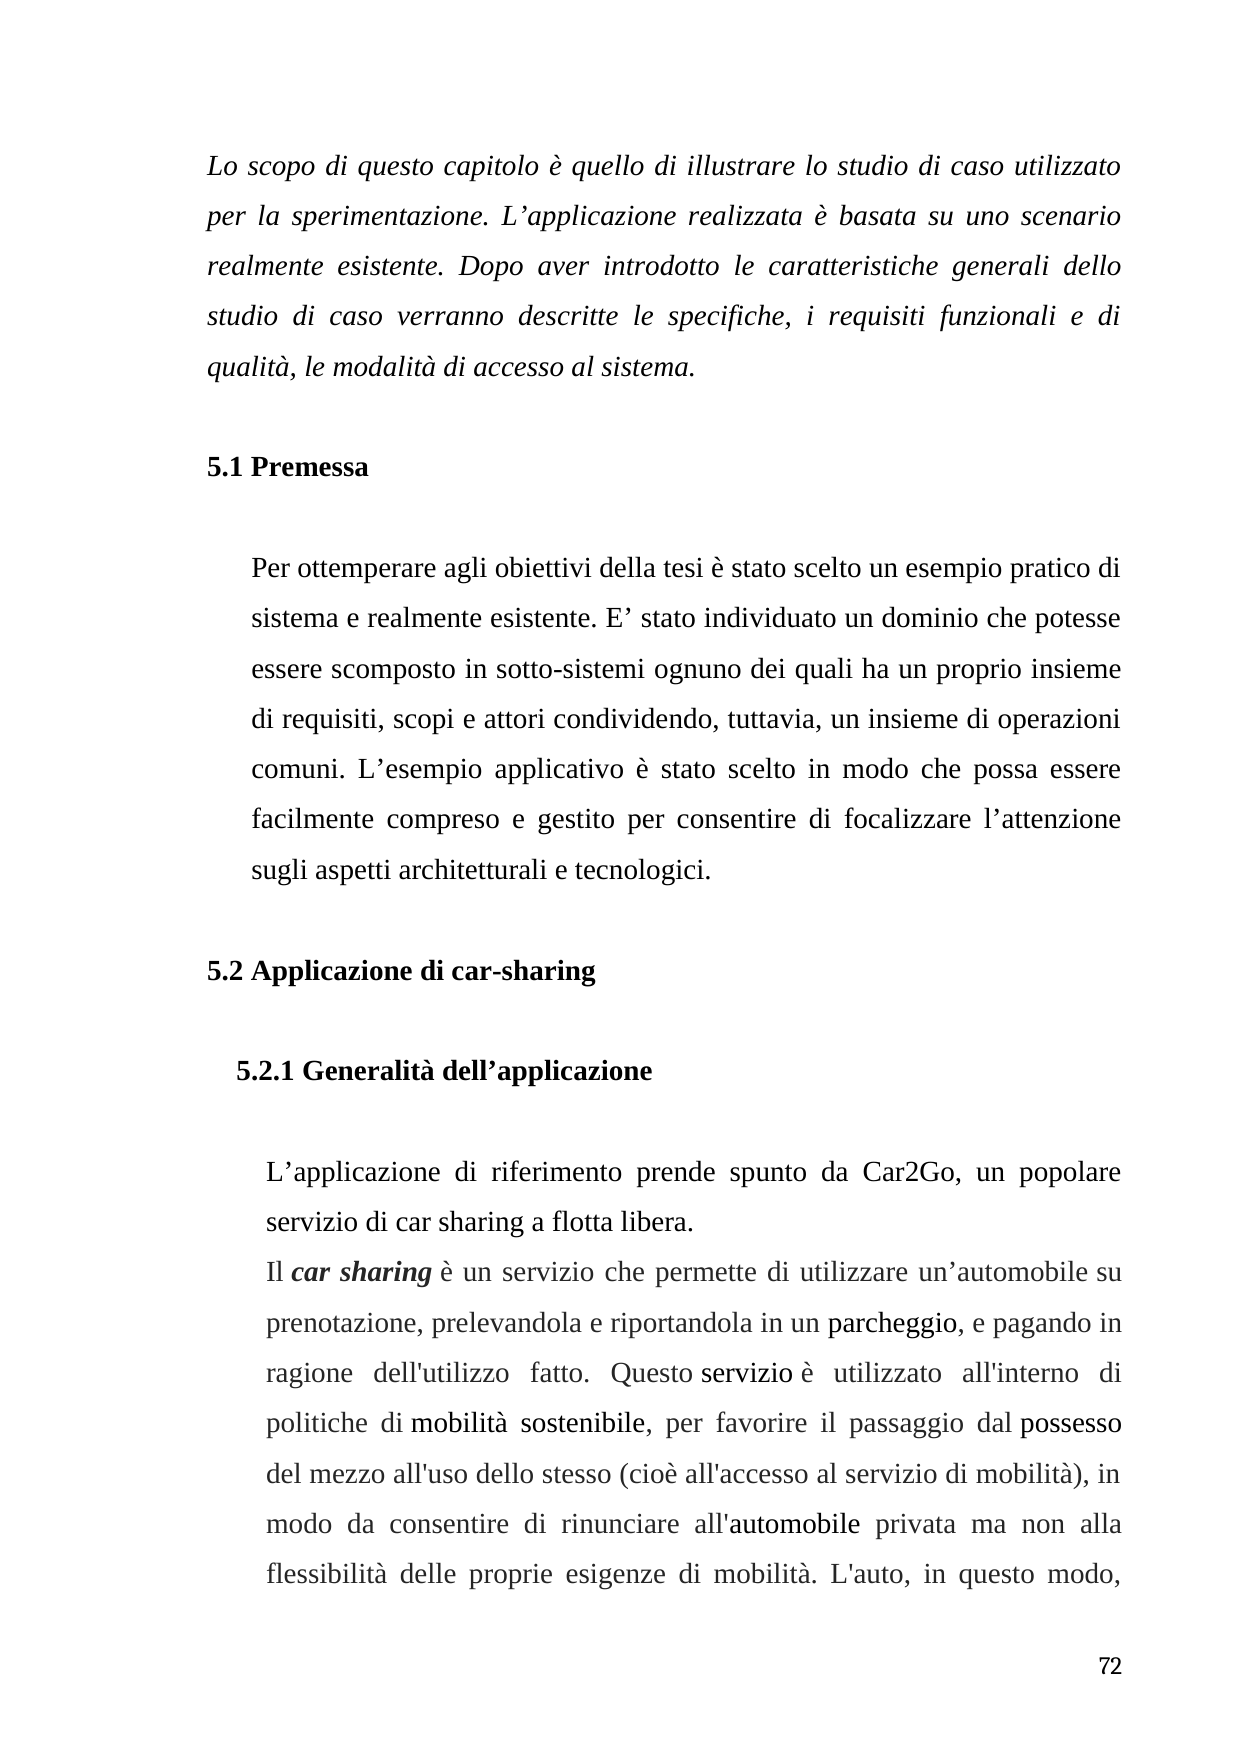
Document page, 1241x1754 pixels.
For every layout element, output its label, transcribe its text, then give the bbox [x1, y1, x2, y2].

text 5.2.1 Generalità dell’applicazione [177, 1053, 1122, 1087]
text Per ottemperare agli obiettivi della tesi è stato scelto un esempio pratico di sistema e realmente esistente. E’ stato individuato un dominio che potesse essere scomposto in sotto-sistemi ognuno dei quali ha un proprio insieme di requisiti, scopi e attori condividendo, tuttavia, un insieme di operazioni comuni. L’esempio applicativo è stato scelto in modo che possa essere facilmente compreso e gestito per consentire di focalizzare l’attenzione sugli aspetti architetturali e tecnologici. [251, 550, 1122, 886]
text Lo scopo di questo capitolo è quello di illustrare lo studio di caso utilizzato per la sperimentazione. L’applicazione realizzata è basata su uno scenario realmente esistente. Dopo aver introdotto le caratteristiche generali dello studio di caso verranno descritte le specifiche, i requisiti funzionali e di qualità, le modalità di accesso al sistema. [207, 148, 1122, 382]
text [266, 1254, 1122, 1590]
text 5.2 Applicazione di car-sharing [177, 953, 1122, 986]
text 5.1 Premessa [177, 449, 1122, 483]
text L’applicazione di riferimento prende spunto da Car2Go, un popolare servizio di car sharing a flotta libera. [266, 1154, 1122, 1238]
